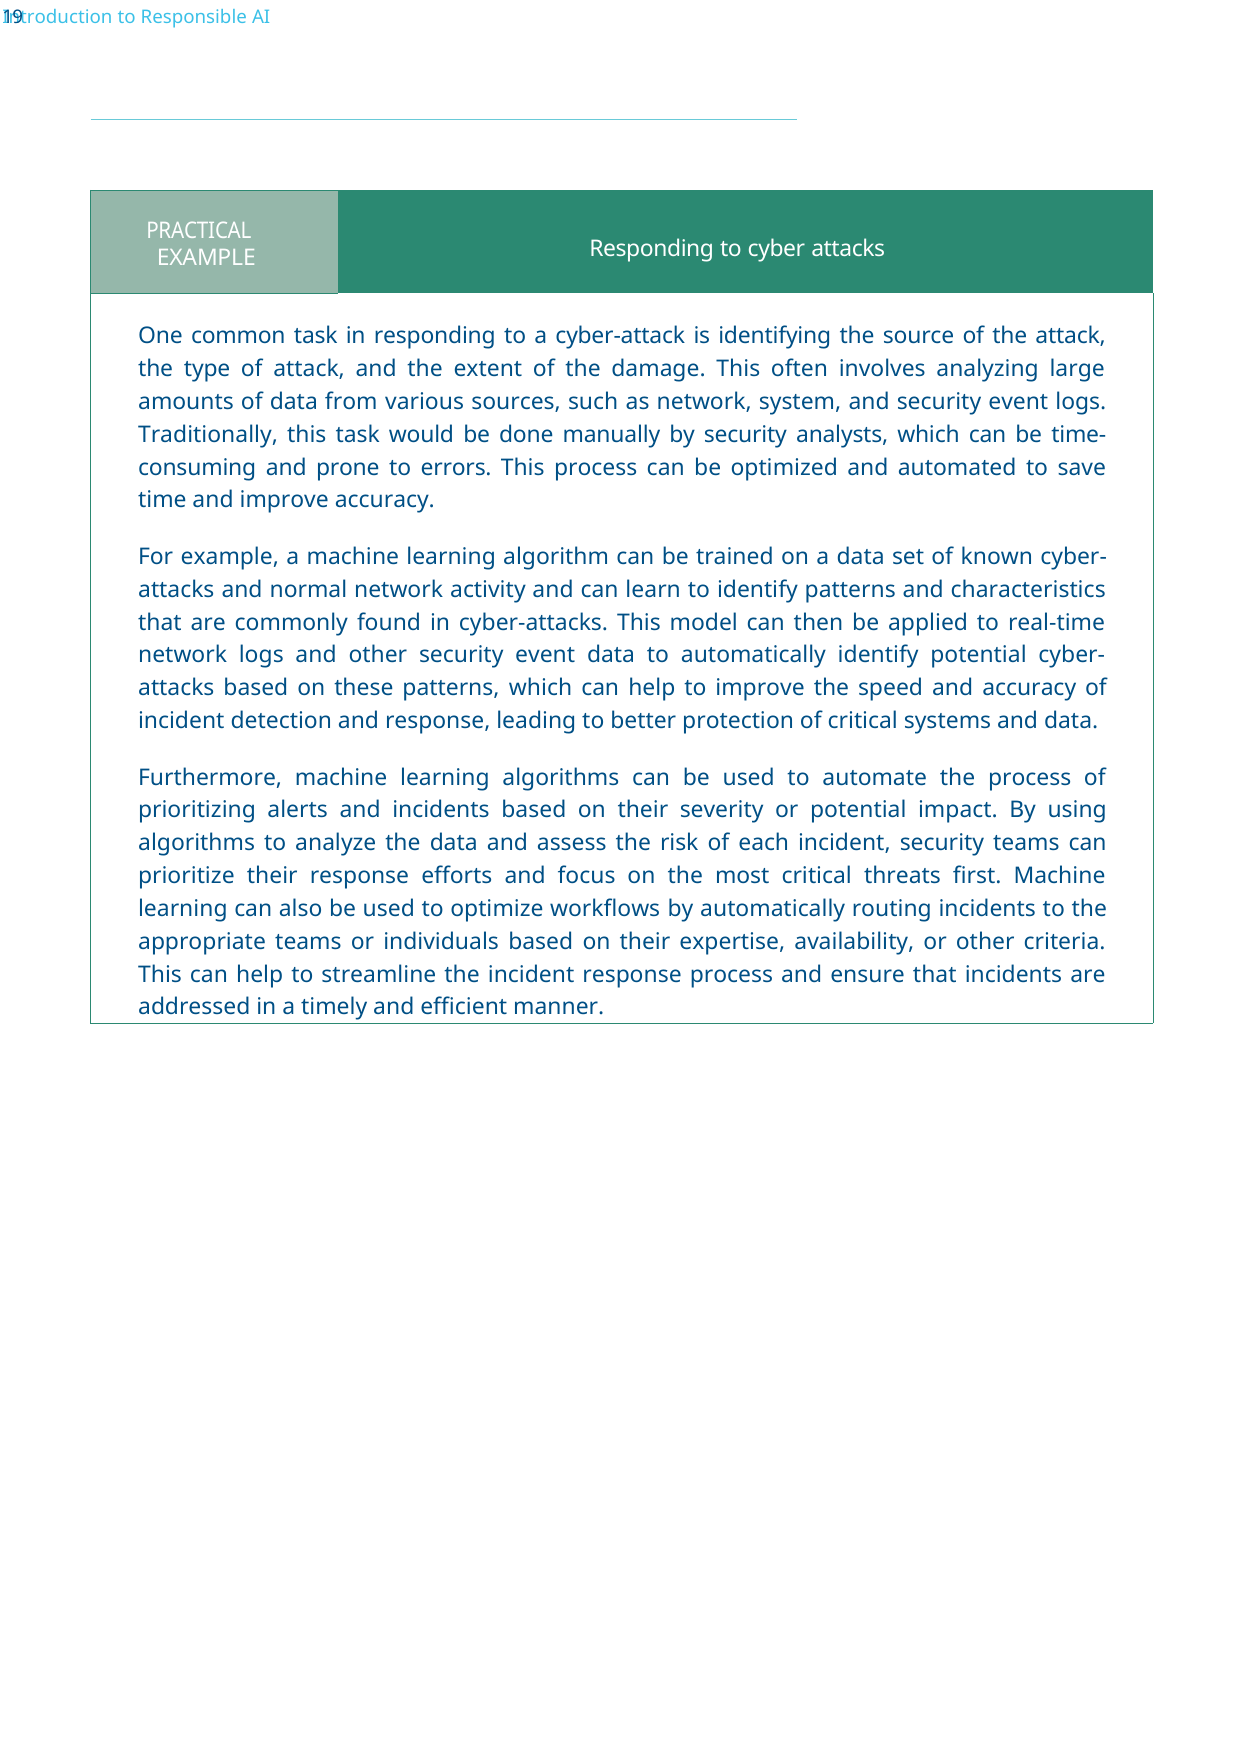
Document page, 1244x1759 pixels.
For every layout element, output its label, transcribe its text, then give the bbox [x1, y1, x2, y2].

table_cell One common task in responding to a cyber-attack is identifying the source of the attack, the type of attack, and the extent of the damage. This often involves analyzing large amounts of data from various sources, such as network, system, and security event logs. Traditionally, this task would be done manually by security analysts, which can be time-consuming and prone to errors. This process can be optimized and automated to save time and improve accuracy. For example, a machine learning algorithm can be trained on a data set of known cyber-attacks and normal network activity and can learn to identify patterns and characteristics that are commonly found in cyber-attacks. This model can then be applied to real-time network logs and other security event data to automatically identify potential cyber-attacks based on these patterns, which can help to improve the speed and accuracy of incident detection and response, leading to better protection of critical systems and data. Furthermore, machine learning algorithms can be used to automate the process of prioritizing alerts and incidents based on their severity or potential impact. By using algorithms to analyze the data and assess the risk of each incident, security teams can prioritize their response efforts and focus on the most critical threats first. Machine learning can also be used to optimize workflows by automatically routing incidents to the appropriate teams or individuals based on their expertise, availability, or other criteria. This can help to streamline the incident response process and ensure that incidents are addressed in a timely and efficient manner. [91, 293, 1153, 1023]
table_header PRACTICAL EXAMPLE [91, 191, 338, 293]
table_header Responding to cyber attacks [338, 191, 1153, 293]
